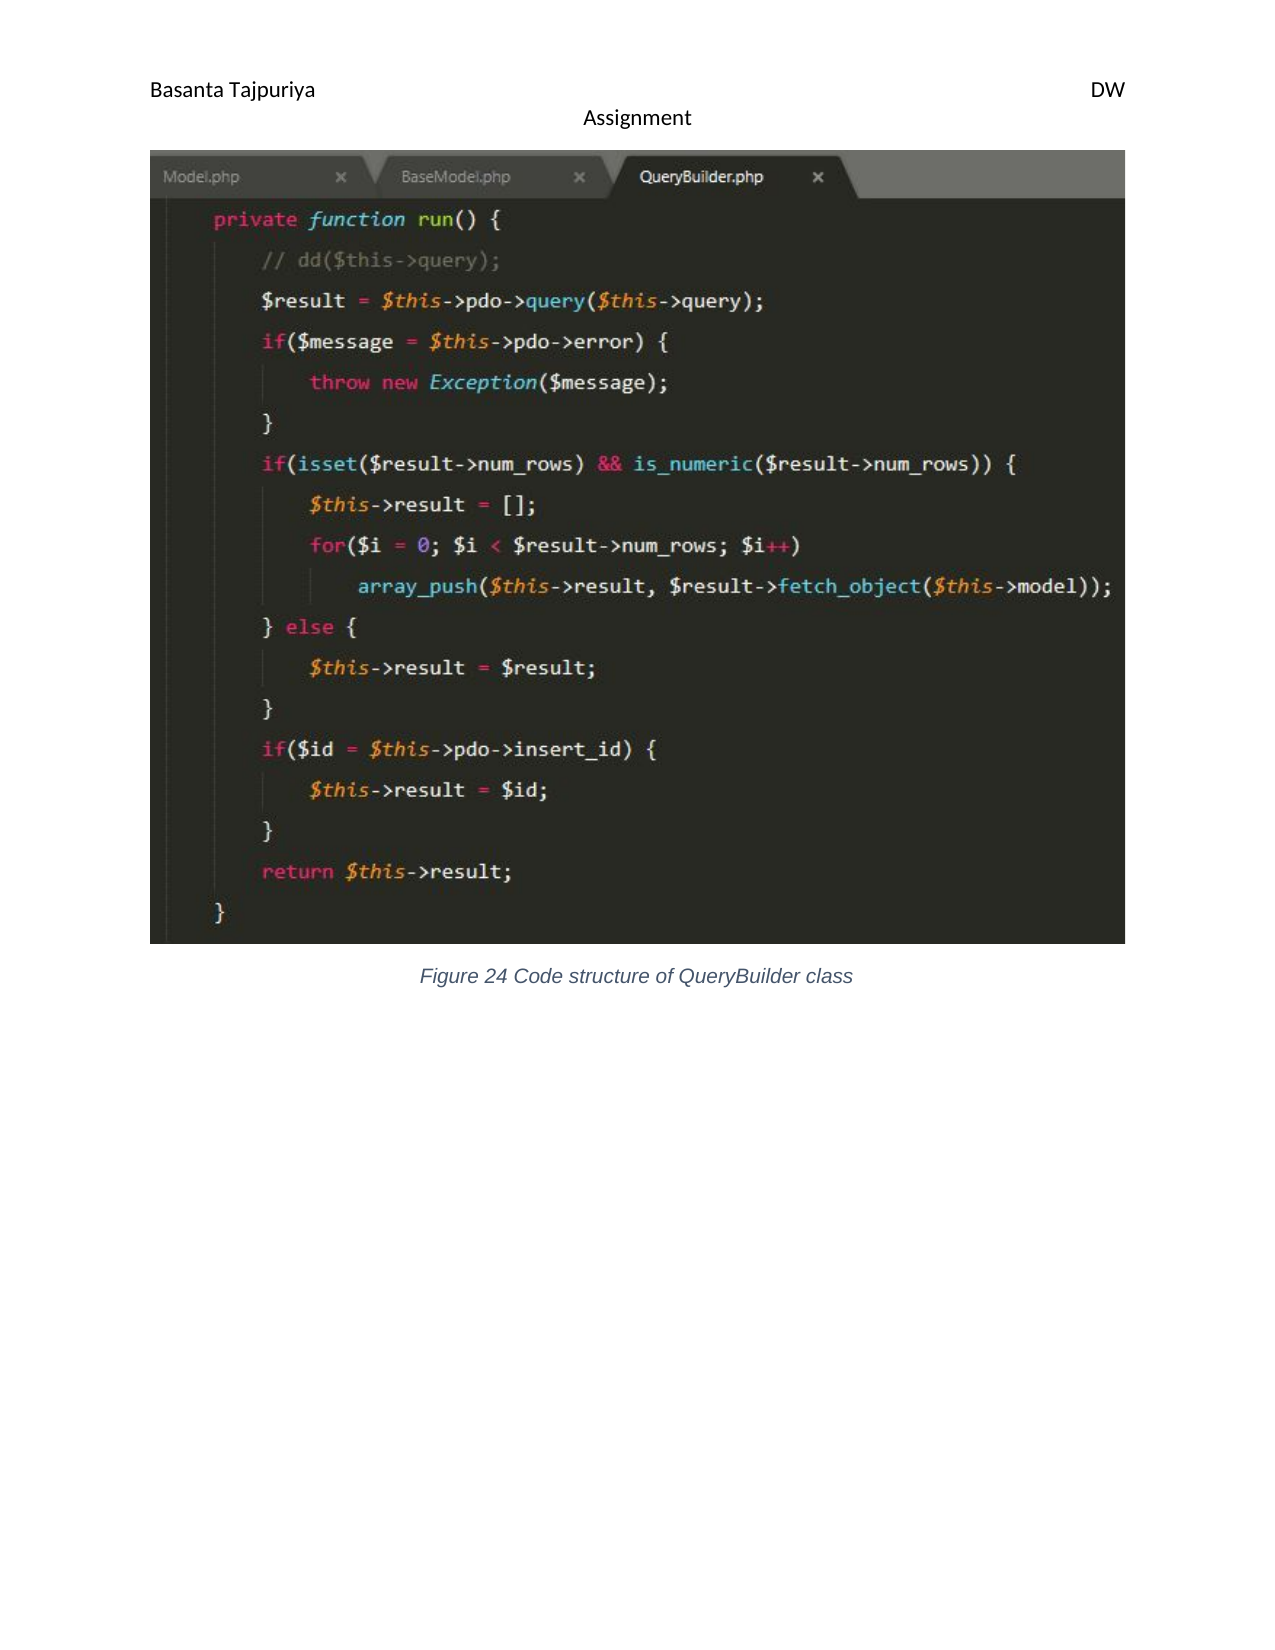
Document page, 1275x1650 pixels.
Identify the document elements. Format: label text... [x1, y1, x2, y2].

picture [150, 150, 1125, 944]
text Figure 24 Code structure of QueryBuilder class [150, 964, 1125, 988]
